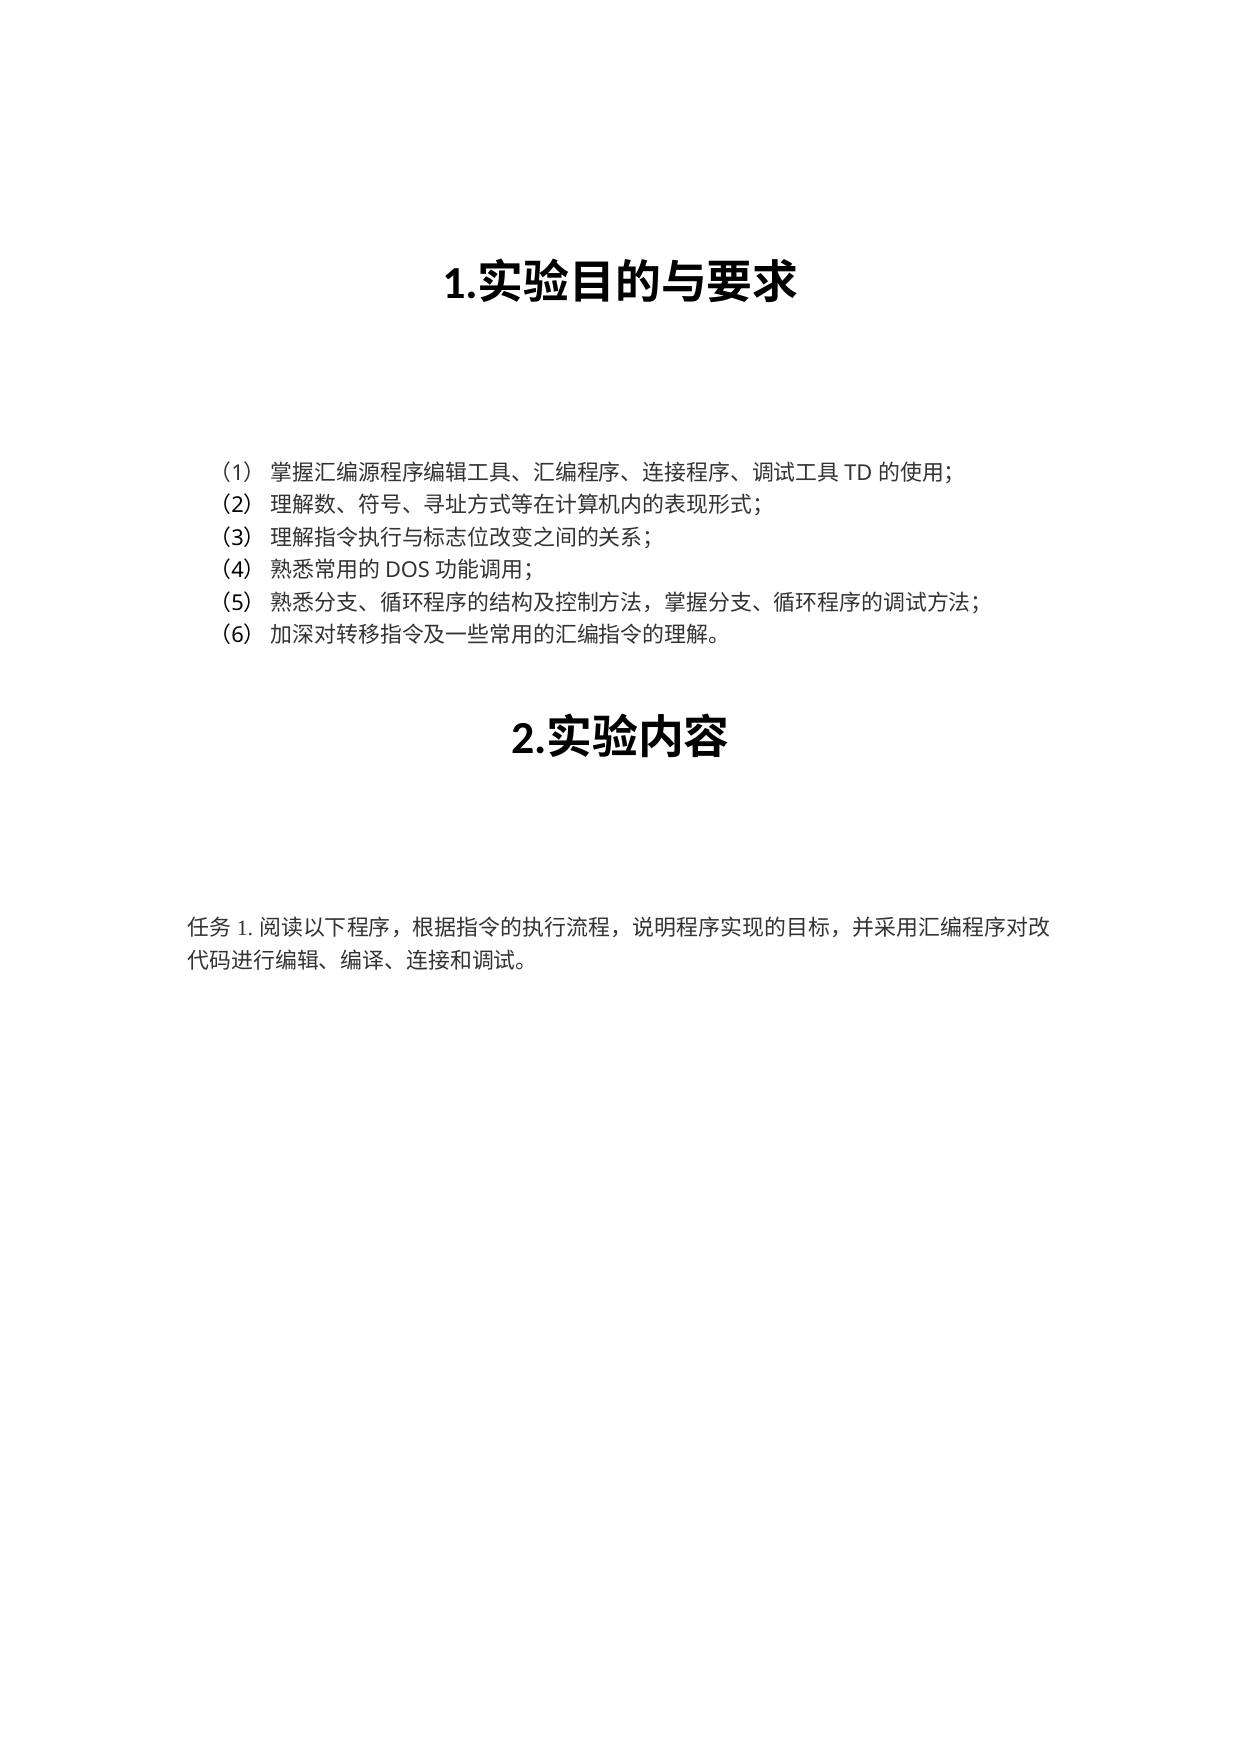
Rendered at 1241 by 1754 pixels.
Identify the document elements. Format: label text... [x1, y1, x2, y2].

list 掌握汇编源程序编辑工具、汇编程序、连接程序、调试工具 TD 的使用； [209, 454, 1053, 487]
subtitle 1.实验目的与要求 [187, 230, 1053, 327]
list 加深对转移指令及一些常用的汇编指令的理解。 [209, 617, 1053, 649]
list 熟悉常用的 DOS 功能调用； [209, 552, 1053, 584]
list 熟悉分支、循环程序的结构及控制方法，掌握分支、循环程序的调试方法； [209, 584, 1053, 617]
text 任务 1. 阅读以下程序，根据指令的执行流程，说明程序实现的目标，并采用汇编程序对改代码进行编辑、编译、连接和调试。 [187, 910, 1053, 975]
subtitle 2.实验内容 [187, 685, 1053, 782]
list 理解数、符号、寻址方式等在计算机内的表现形式； [209, 487, 1053, 519]
list 理解指令执行与标志位改变之间的关系； [209, 519, 1053, 552]
